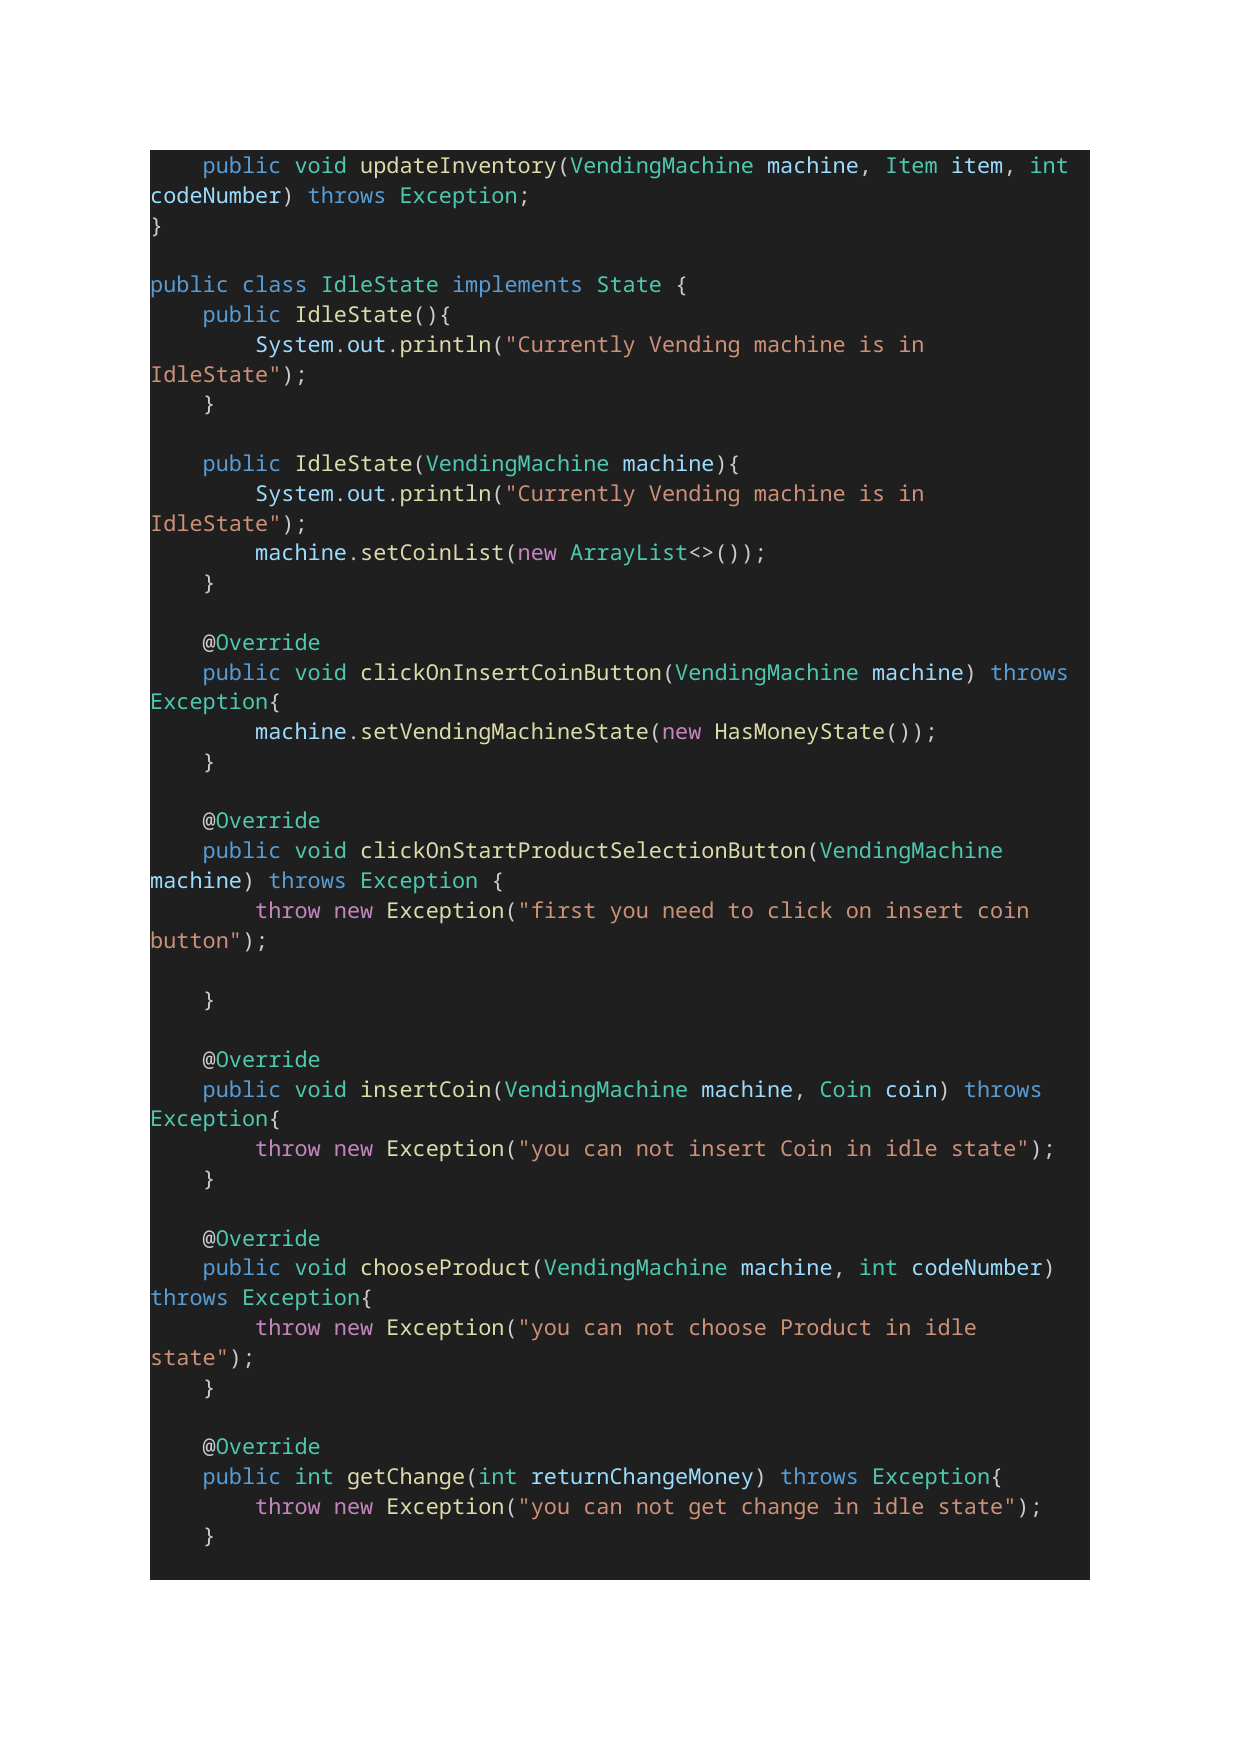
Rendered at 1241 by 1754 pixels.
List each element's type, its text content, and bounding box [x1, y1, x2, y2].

text machine.setVendingMachineState(new HasMoneyState()); [150, 716, 1090, 746]
text @Override [150, 1431, 1090, 1461]
text @Override [150, 1222, 1090, 1252]
text machine.setCoinList(new ArrayList<>()); [150, 537, 1090, 567]
text System.out.println("Currently Vending machine is in IdleState"); [150, 478, 1090, 537]
text public void clickOnStartProductSelectionButton(VendingMachine machine) throws Exception { [150, 835, 1090, 895]
text public IdleState(VendingMachine machine){ [150, 448, 1090, 478]
text } [150, 1520, 1090, 1550]
text public void chooseProduct(VendingMachine machine, int codeNumber) throws Exception{ [150, 1252, 1090, 1312]
text throw new Exception("you can not insert Coin in idle state"); [150, 1133, 1090, 1163]
text } [150, 388, 1090, 418]
text public void updateInventory(VendingMachine machine, Item item, int codeNumber) throws Exception; [150, 150, 1090, 209]
text public void insertCoin(VendingMachine machine, Coin coin) throws Exception{ [150, 1073, 1090, 1133]
text public void clickOnInsertCoinButton(VendingMachine machine) throws Exception{ [150, 656, 1090, 716]
text @Override [150, 805, 1090, 835]
text } [150, 1163, 1090, 1193]
text @Override [150, 627, 1090, 656]
text } [150, 984, 1090, 1014]
text } [150, 746, 1090, 776]
text @Override [150, 1044, 1090, 1073]
text public int getChange(int returnChangeMoney) throws Exception{ [150, 1461, 1090, 1491]
text throw new Exception("you can not get change in idle state"); [150, 1491, 1090, 1520]
text } [150, 567, 1090, 597]
text public IdleState(){ [150, 299, 1090, 329]
text throw new Exception("first you need to click on insert coin button"); [150, 895, 1090, 954]
text throw new Exception("you can not choose Product in idle state"); [150, 1312, 1090, 1371]
text } [150, 209, 1090, 239]
text public class IdleState implements State { [150, 269, 1090, 299]
text System.out.println("Currently Vending machine is in IdleState"); [150, 329, 1090, 388]
text } [150, 1371, 1090, 1401]
